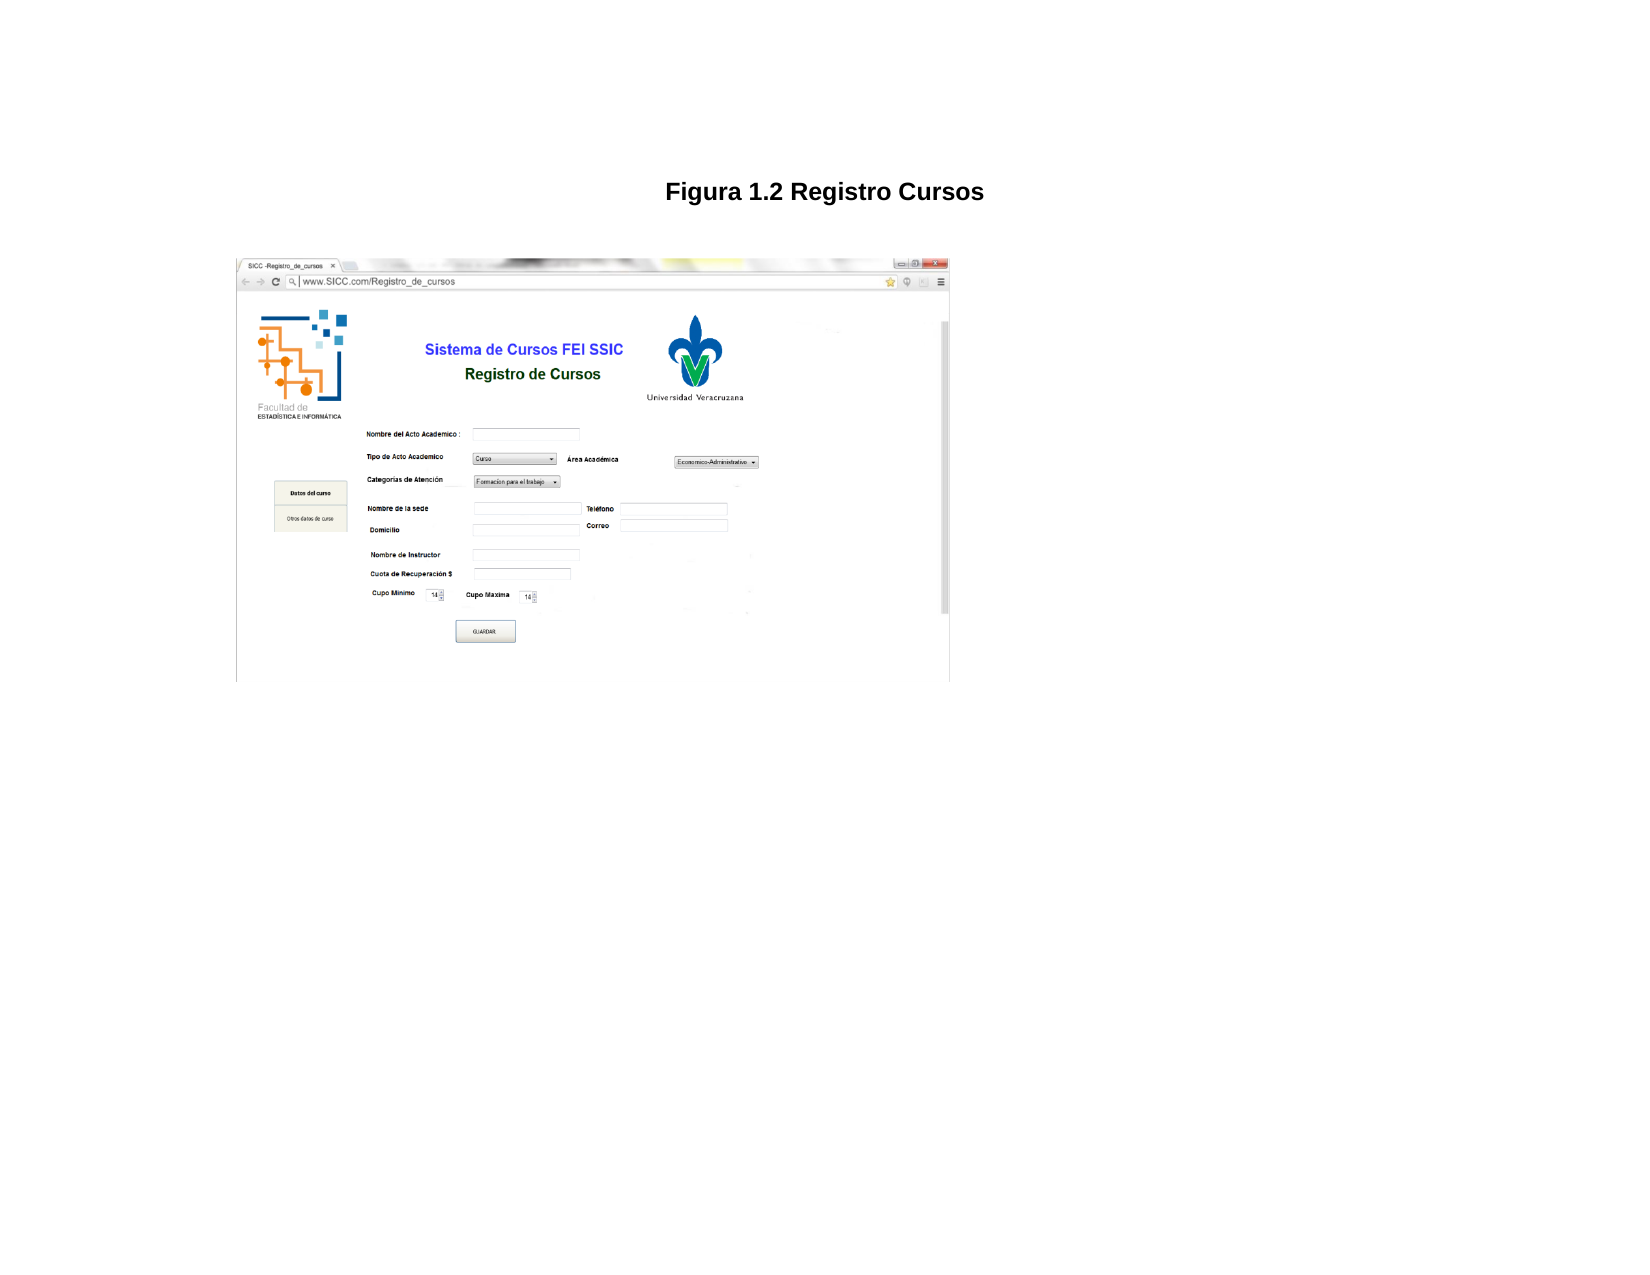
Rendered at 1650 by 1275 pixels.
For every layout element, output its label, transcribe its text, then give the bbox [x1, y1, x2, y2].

picture [219, 245, 958, 685]
text Figura 1.2 Registro Cursos [148, 177, 1502, 206]
